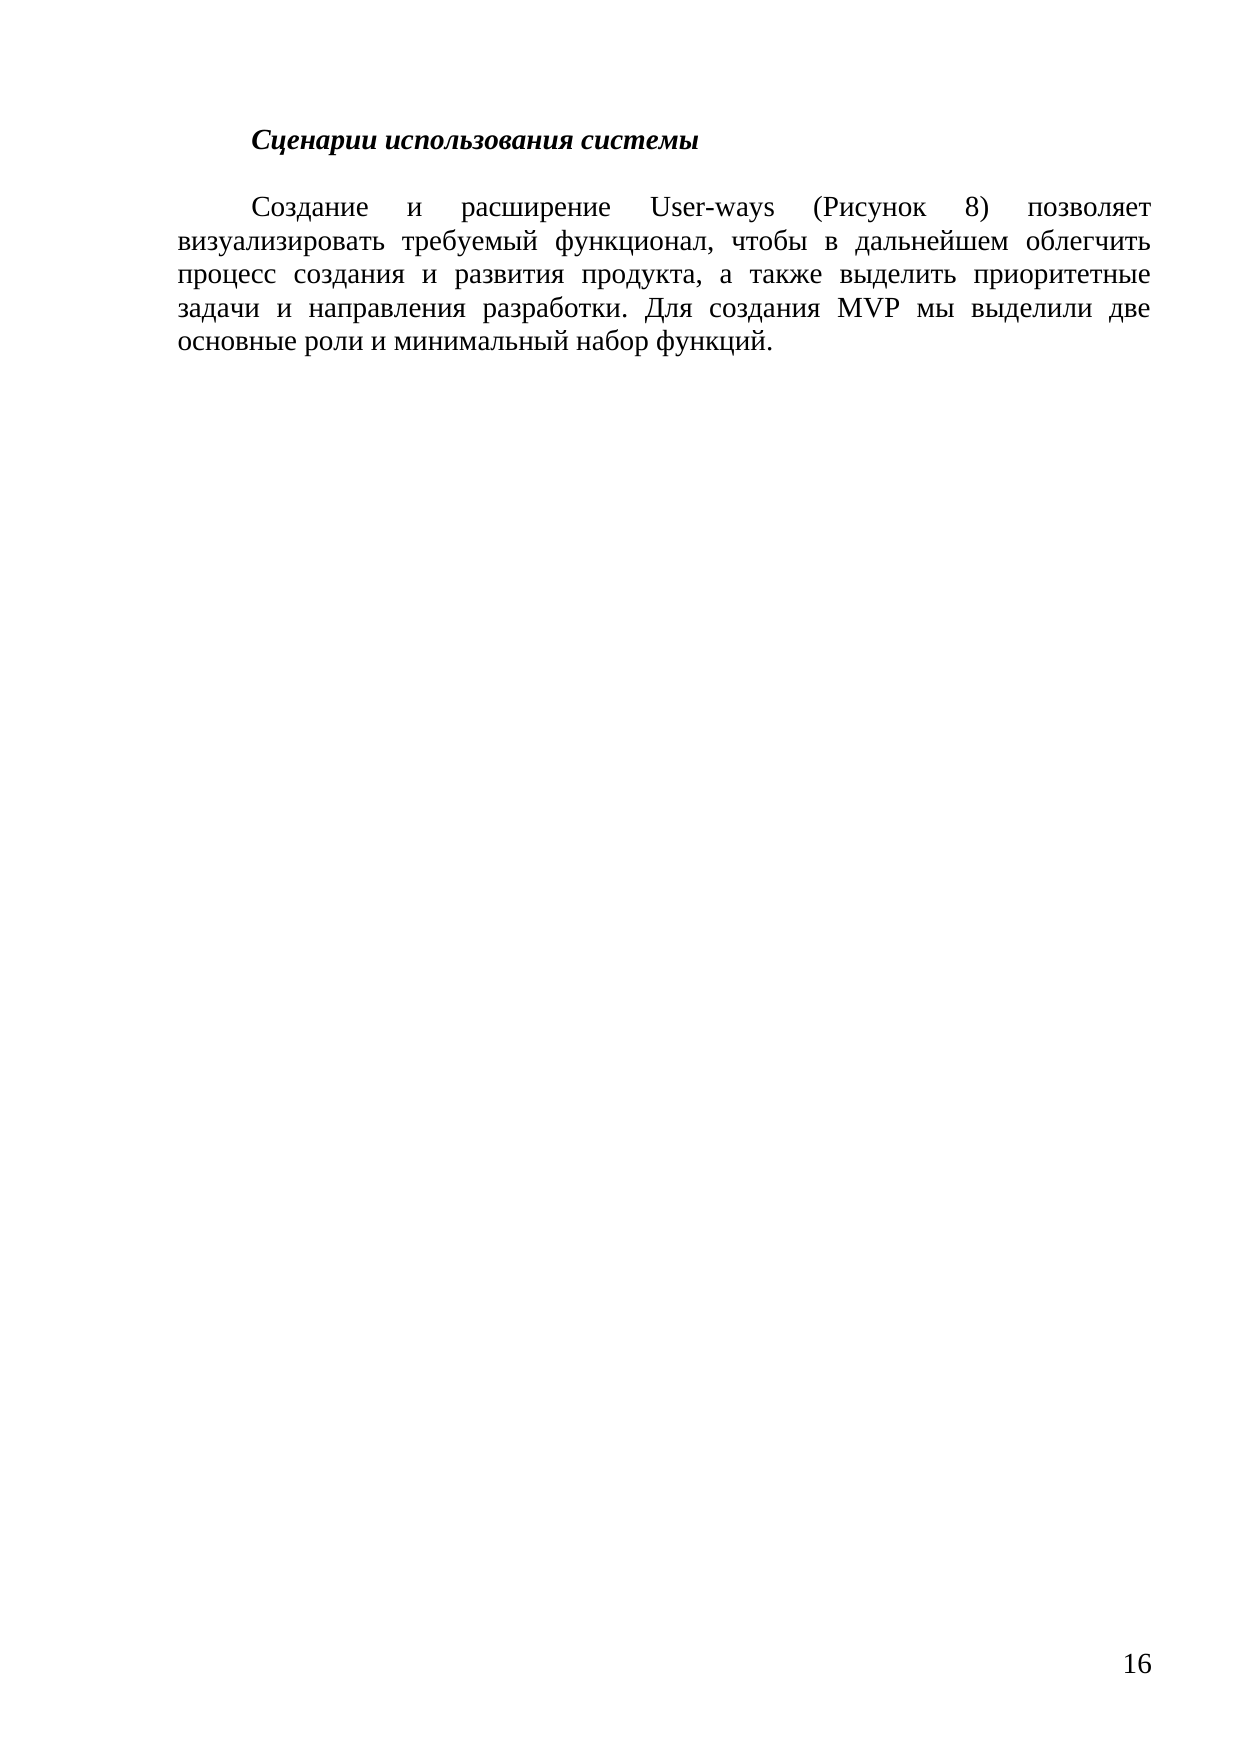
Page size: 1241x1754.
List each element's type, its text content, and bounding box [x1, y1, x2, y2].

text Создание и расширение User-ways (Рисунок 8) позволяет визуализировать требуемый функционал, чтобы в дальнейшем облегчить процесс создания и развития продукта, а также выделить приоритетные задачи и направления разработки. Для создания MVP мы выделили две основные роли и минимальный набор функций. [177, 189, 1152, 357]
subtitle Сценарии использования системы [177, 122, 1152, 156]
